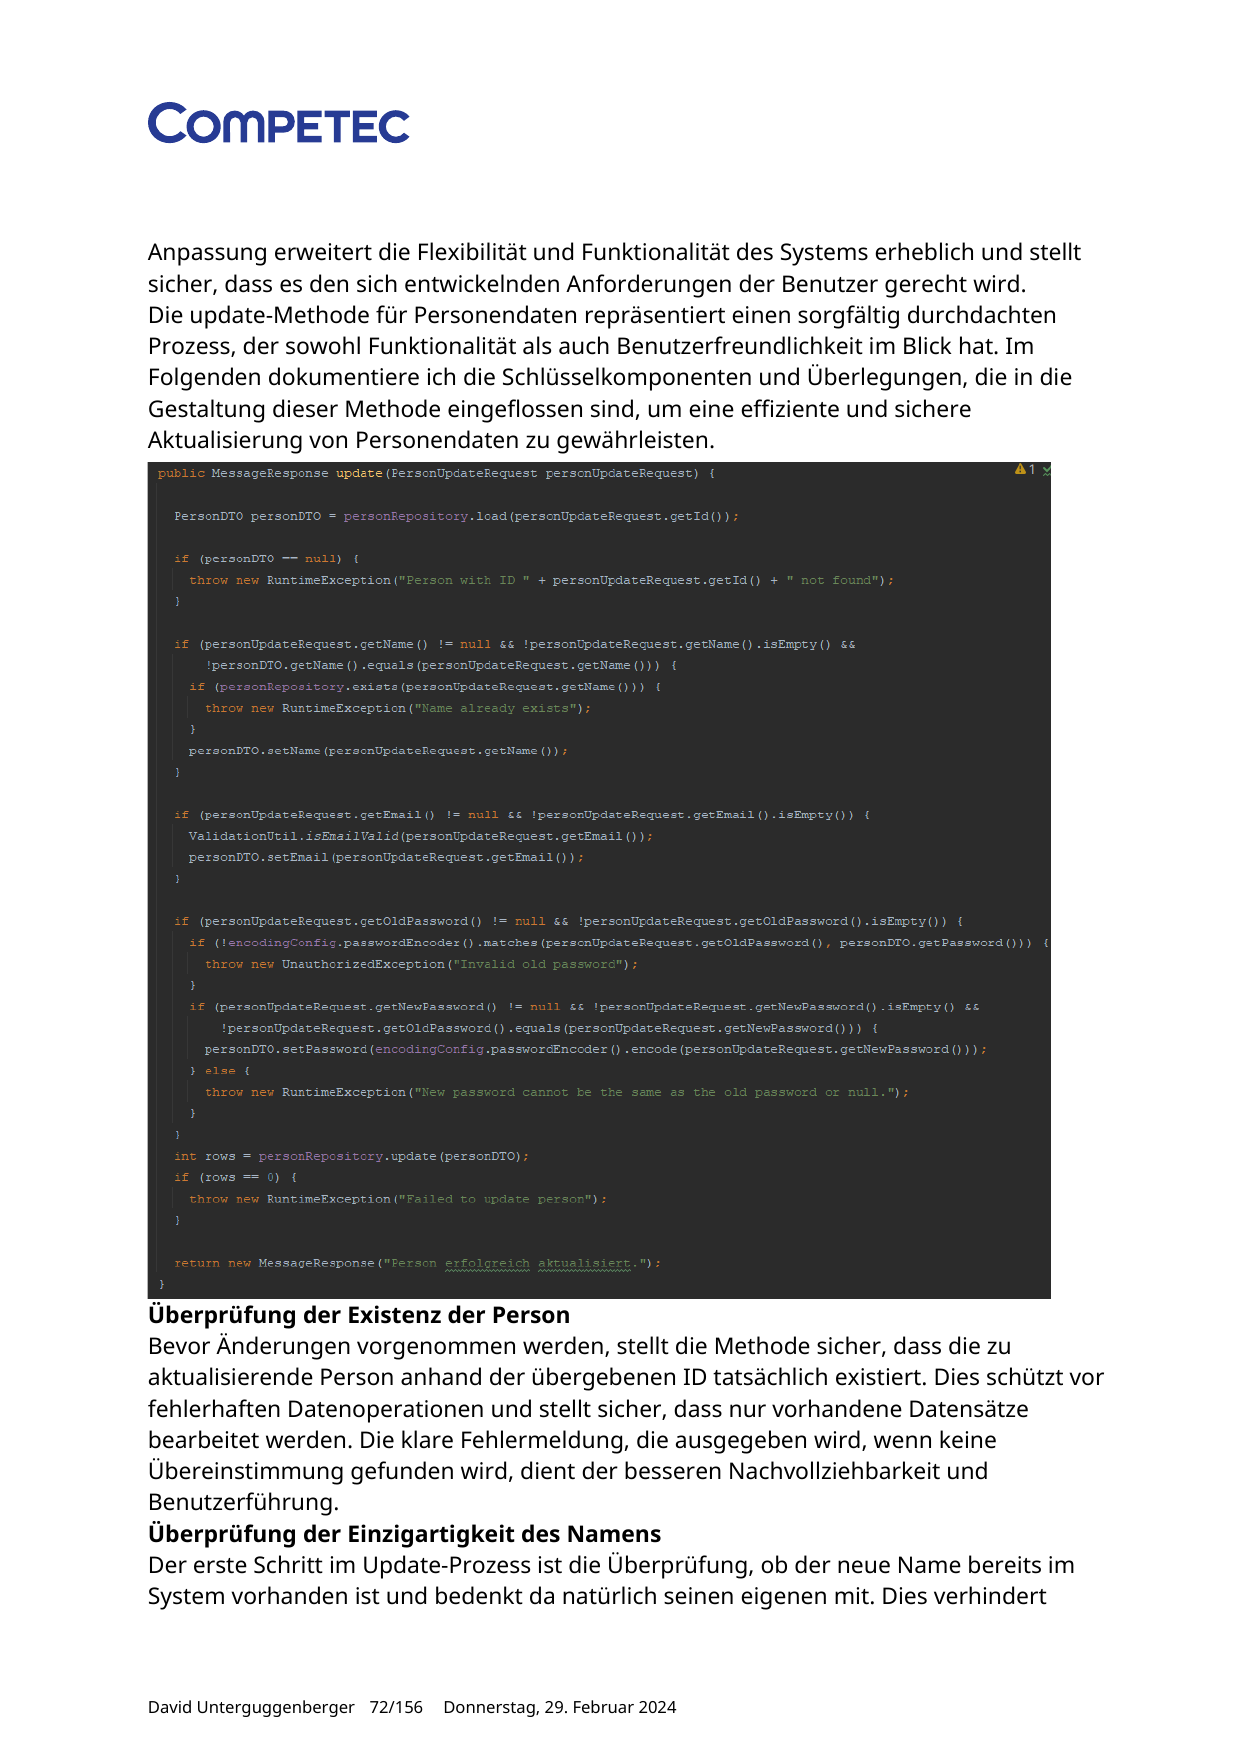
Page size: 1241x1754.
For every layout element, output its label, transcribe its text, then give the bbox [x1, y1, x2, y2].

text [148, 1549, 1122, 1611]
text Bevor Änderungen vorgenommen werden, stellt die Methode sicher, dass die zu aktualisierende Person anhand der übergebenen ID tatsächlich existiert. Dies schützt vor fehlerhaften Datenoperationen und stellt sicher, dass nur vorhandene Datensätze bearbeitet werden. Die klare Fehlermeldung, die ausgegeben wird, wenn keine Übereinstimmung gefunden wird, dient der besseren Nachvollziehbarkeit und Benutzerführung. [148, 1330, 1122, 1518]
text Die update-Methode für Personendaten repräsentiert einen sorgfältig durchdachten Prozess, der sowohl Funktionalität als auch Benutzerfreundlichkeit im Blick hat. Im Folgenden dokumentiere ich die Schlüsselkomponenten und Überlegungen, die in die Gestaltung dieser Methode eingeflossen sind, um eine effiziente und sichere Aktualisierung von Personendaten zu gewährleisten. [148, 299, 1122, 455]
text Überprüfung der Einzigartigkeit des Namens [148, 1518, 1122, 1549]
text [148, 236, 1122, 299]
picture [147, 462, 1051, 1299]
